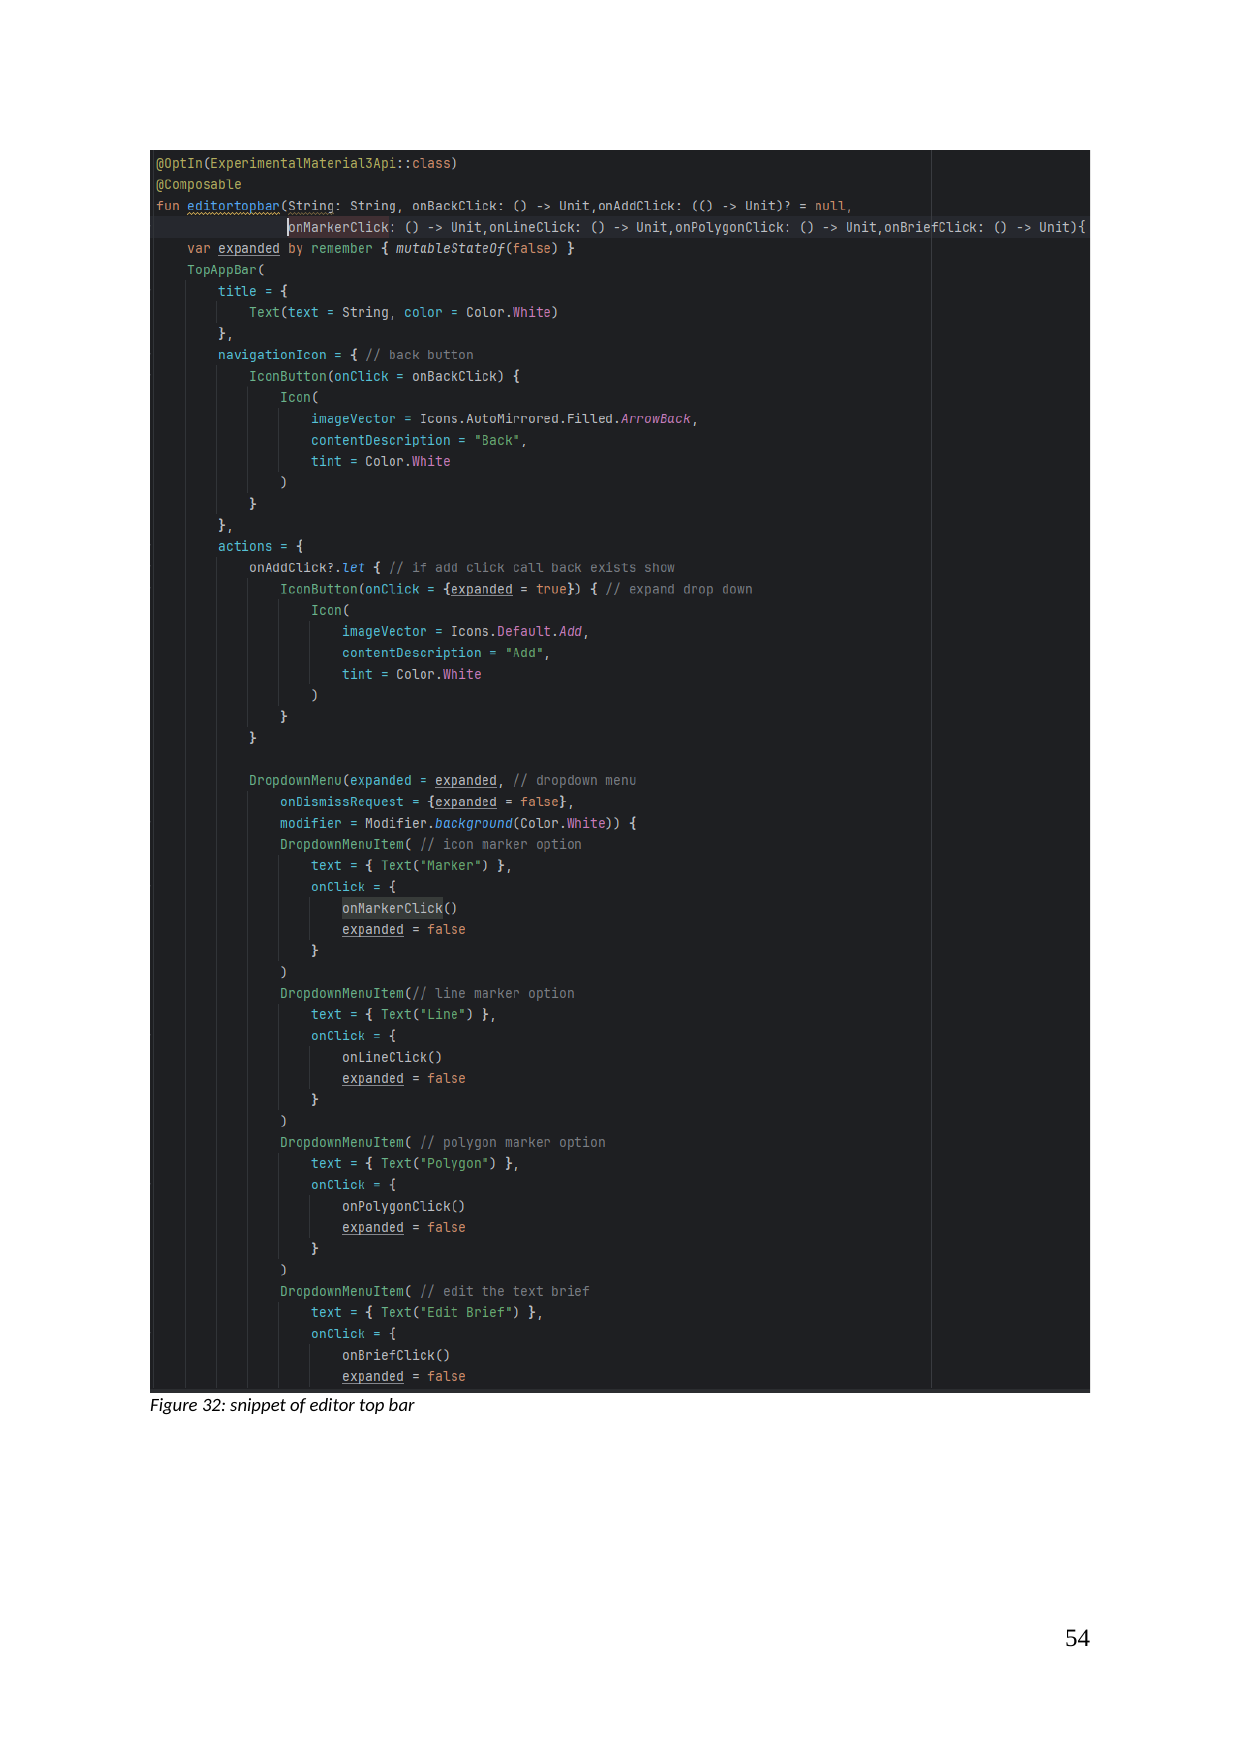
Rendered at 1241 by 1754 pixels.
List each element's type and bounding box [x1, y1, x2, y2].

picture [150, 150, 1091, 1393]
